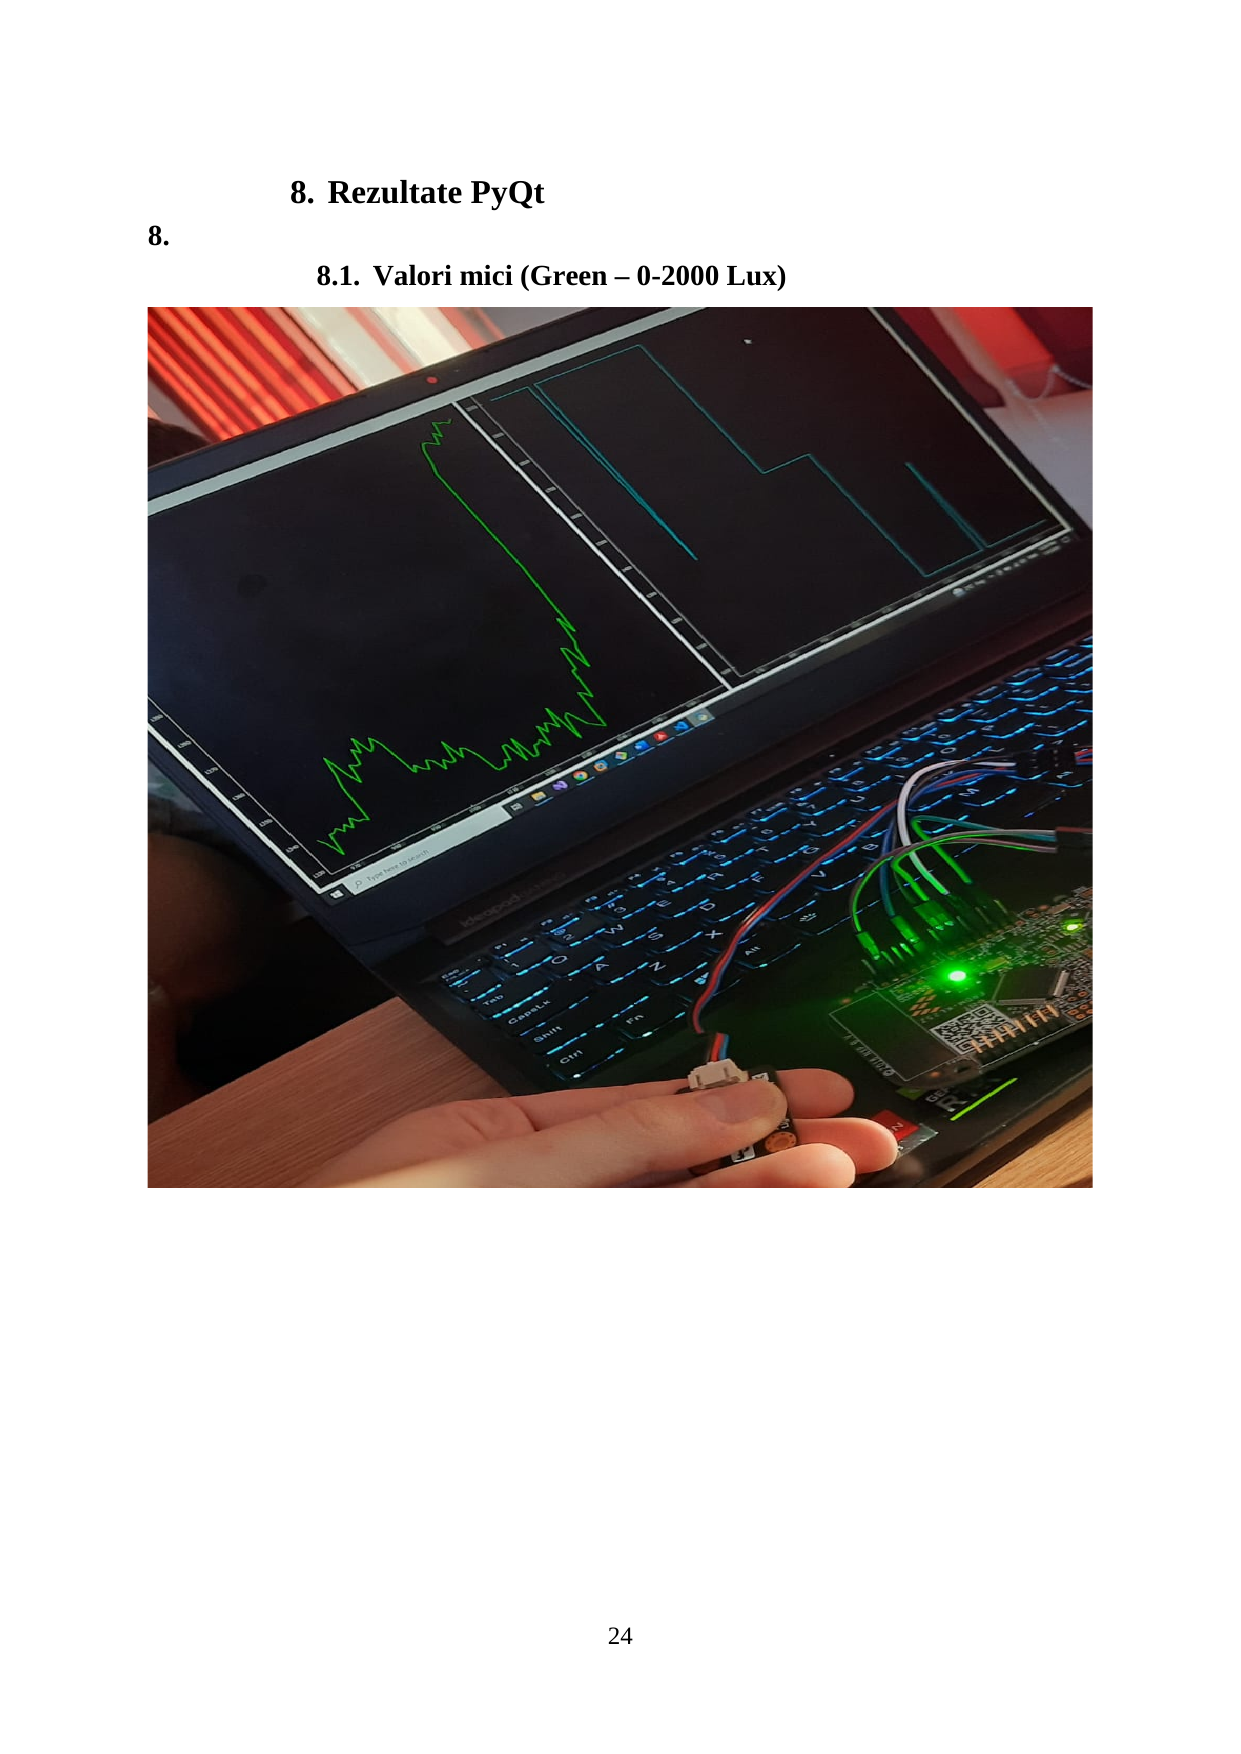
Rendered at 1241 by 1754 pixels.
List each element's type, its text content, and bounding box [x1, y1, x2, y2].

picture [147, 307, 1093, 1188]
subtitle Rezultate PyQt [290, 173, 1092, 211]
subtitle Valori mici (Green – 0-2000 Lux) [223, 258, 1092, 292]
